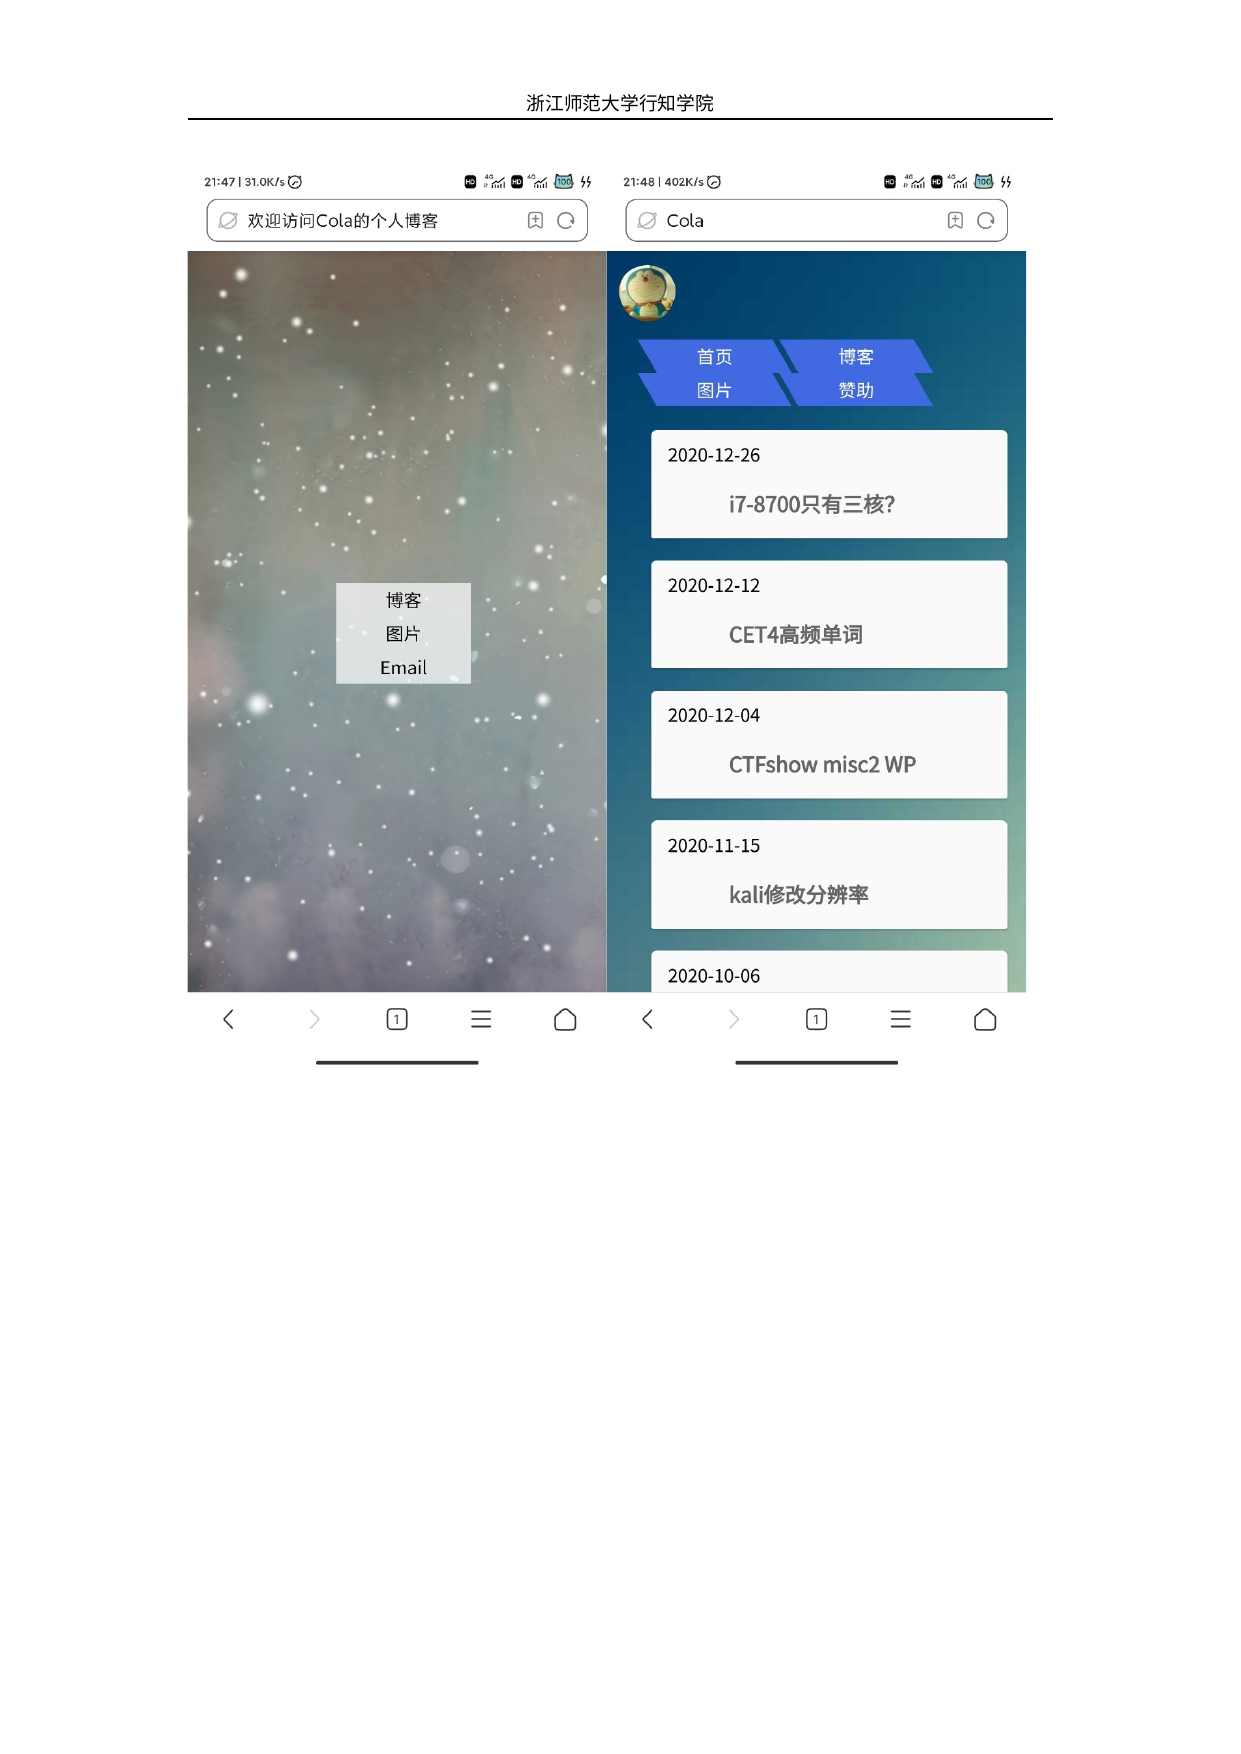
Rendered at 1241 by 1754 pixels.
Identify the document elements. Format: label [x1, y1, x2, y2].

picture [187, 162, 1027, 1071]
